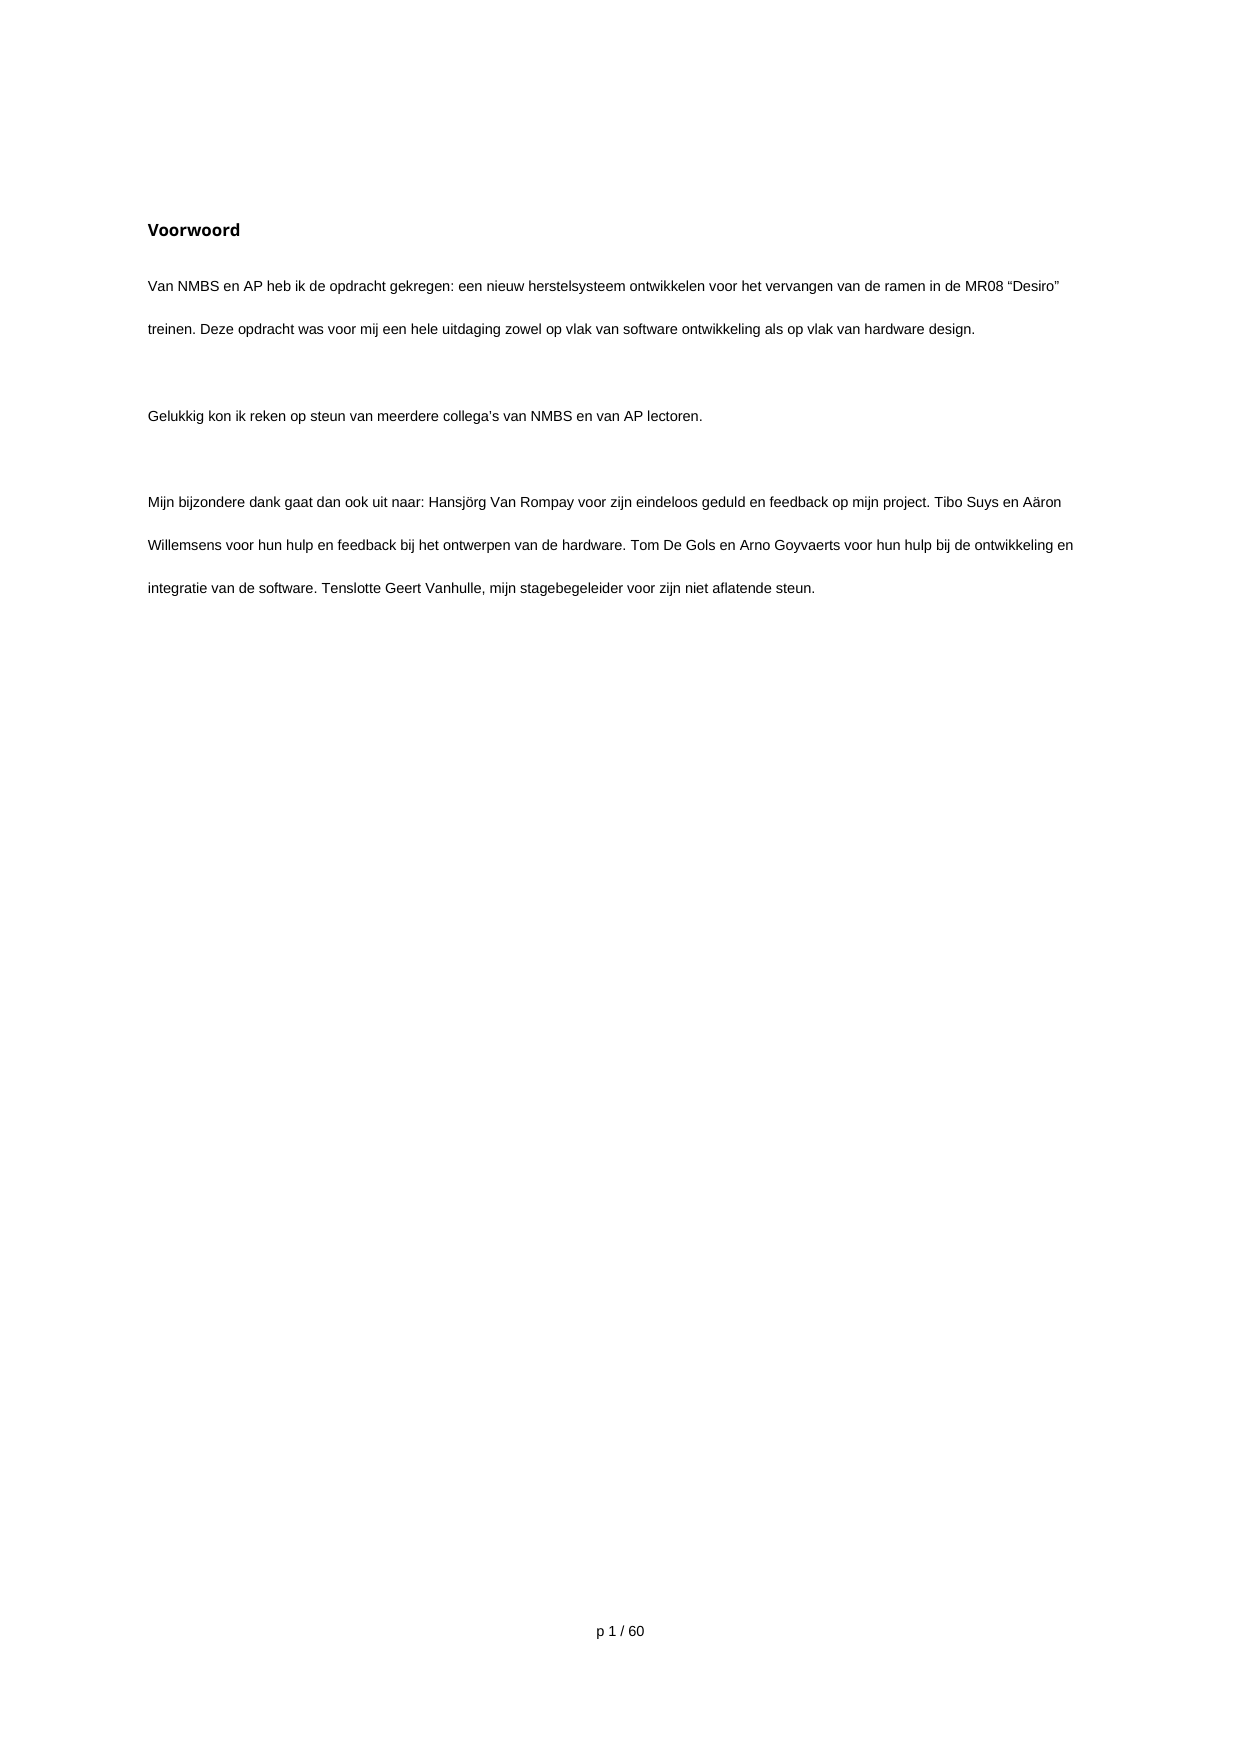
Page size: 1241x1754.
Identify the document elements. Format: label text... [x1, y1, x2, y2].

text Voorwoord [148, 218, 1092, 258]
text Van NMBS en AP heb ik de opdracht gekregen: een nieuw herstelsysteem ontwikkelen voor het vervangen van de ramen in de MR08 “Desiro” treinen. Deze opdracht was voor mij een hele uitdaging zowel op vlak van software ontwikkeling als op vlak van hardware design. [148, 278, 1092, 350]
text Gelukkig kon ik reken op steun van meerdere collega’s van NMBS en van AP lectoren. [148, 407, 1092, 436]
text Mijn bijzondere dank gaat dan ook uit naar: Hansjörg Van Rompay voor zijn eindeloos geduld en feedback op mijn project. Tibo Suys en Aäron Willemsens voor hun hulp en feedback bij het ontwerpen van de hardware. Tom De Gols en Arno Goyvaerts voor hun hulp bij de ontwikkeling en integratie van de software. Tenslotte Geert Vanhulle, mijn stagebegeleider voor zijn niet aflatende steun. [148, 494, 1092, 609]
